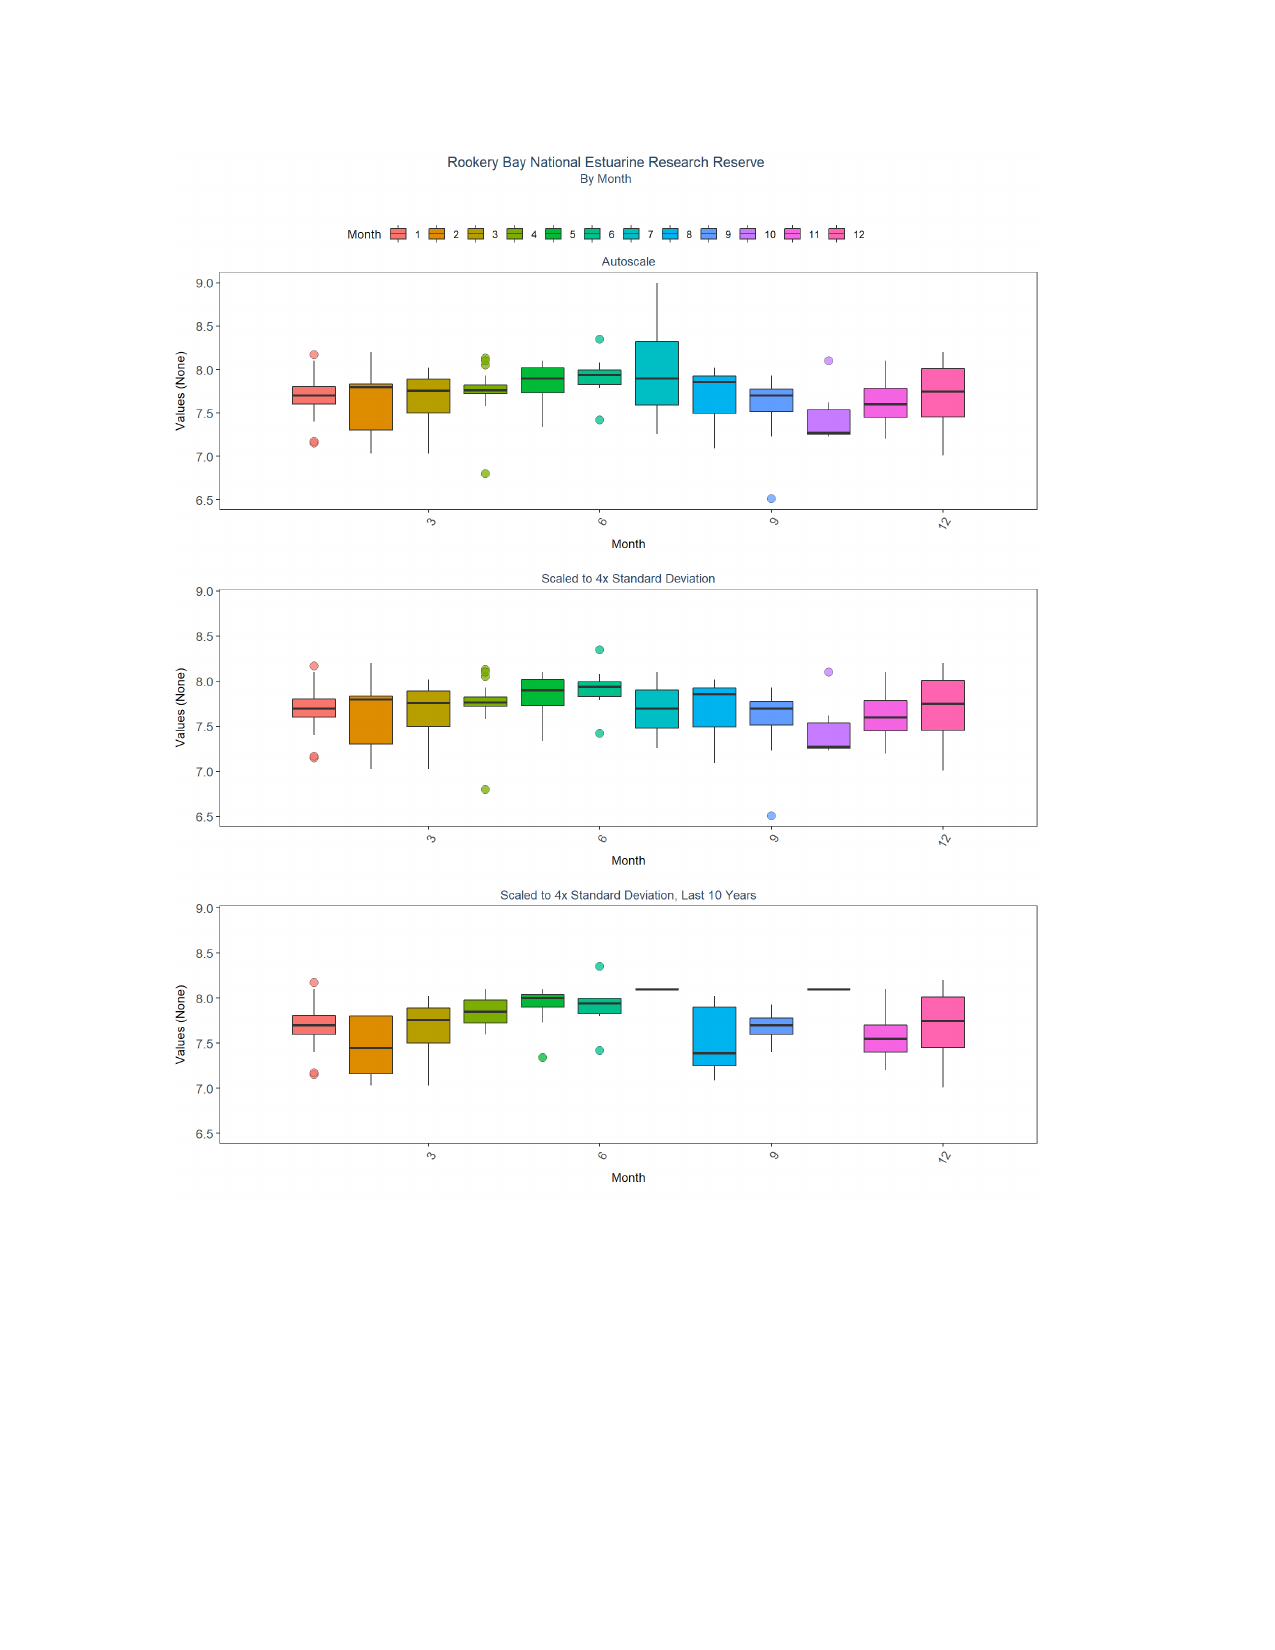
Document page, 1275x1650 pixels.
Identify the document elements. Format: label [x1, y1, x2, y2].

picture [168, 150, 1044, 1200]
